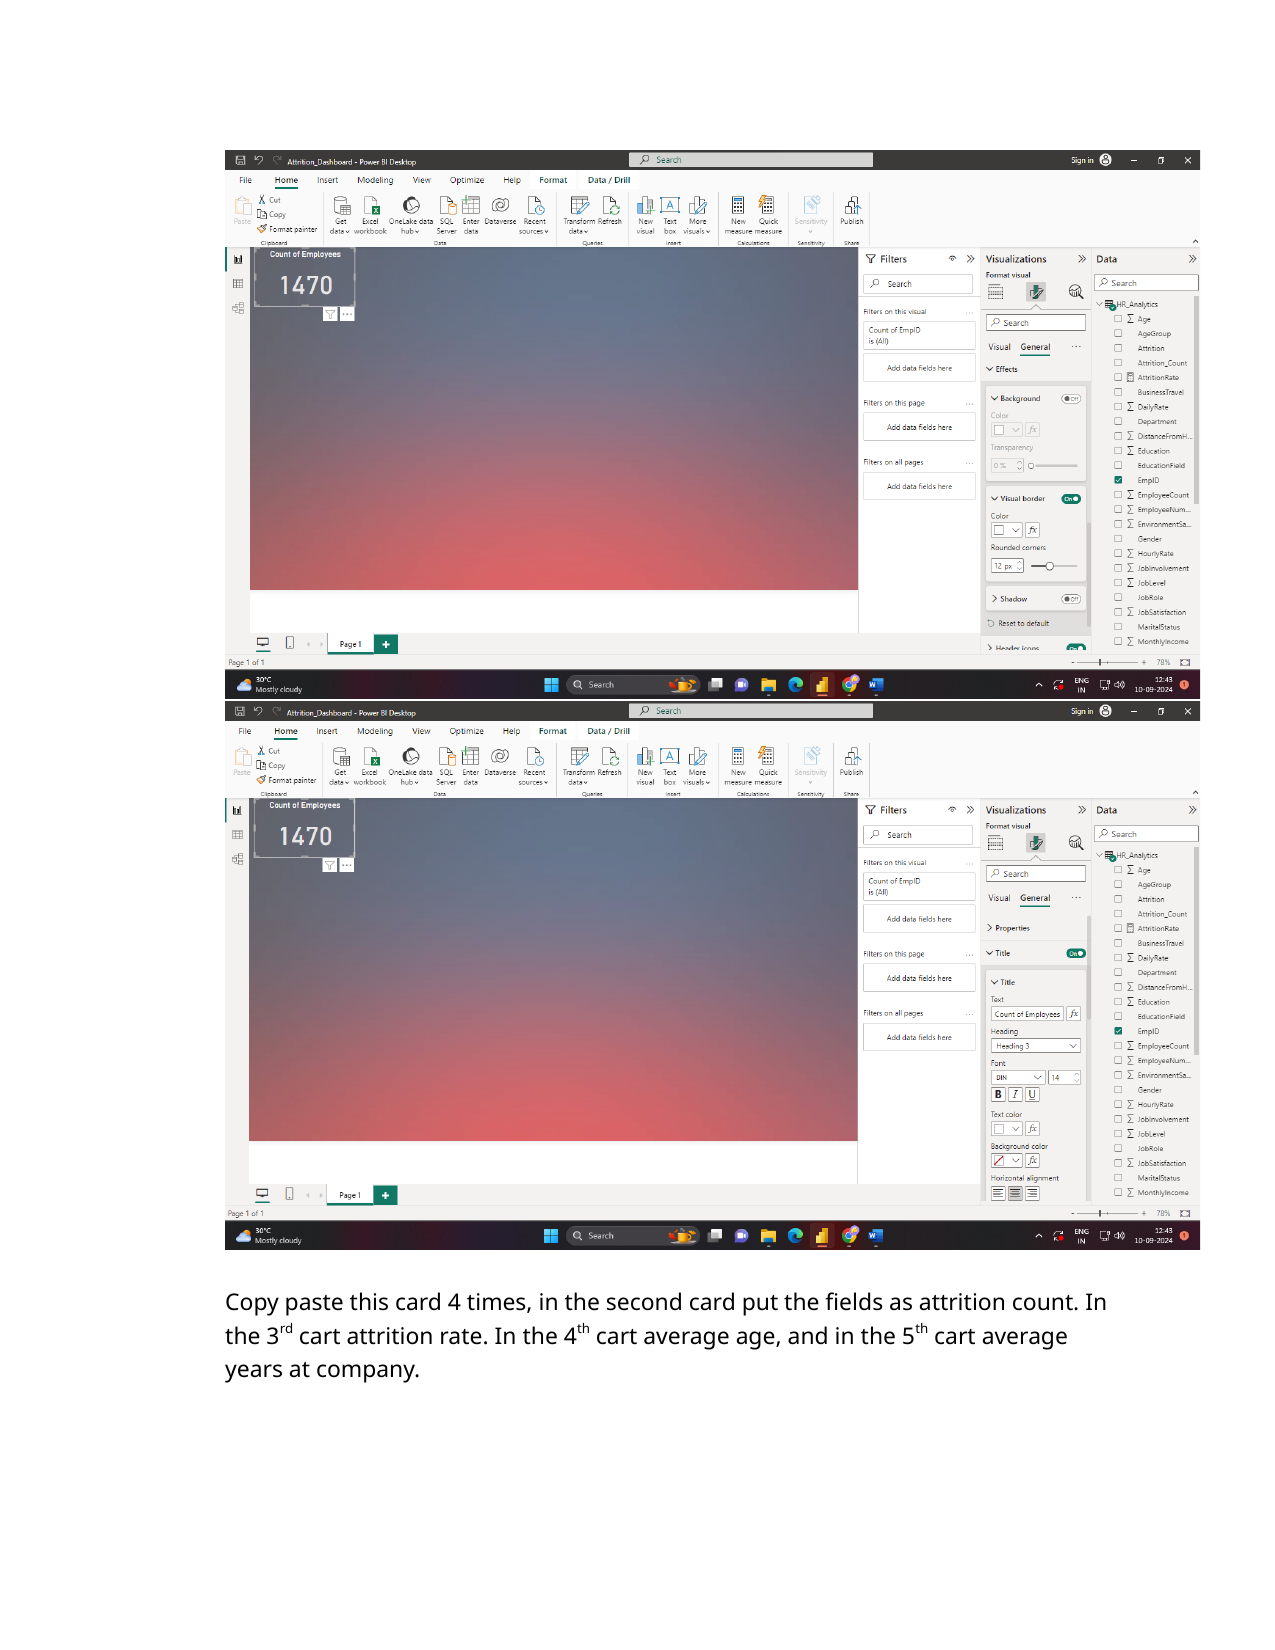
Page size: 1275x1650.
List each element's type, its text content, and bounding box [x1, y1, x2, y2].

list Copy paste this card 4 times, in the second card put the fields as attrition count. In the 3rd cart attrition rate. In the 4th cart average age, and in the 5th cart average years at company. [225, 1286, 1125, 1385]
picture [225, 701, 1200, 1250]
picture [225, 150, 1200, 699]
